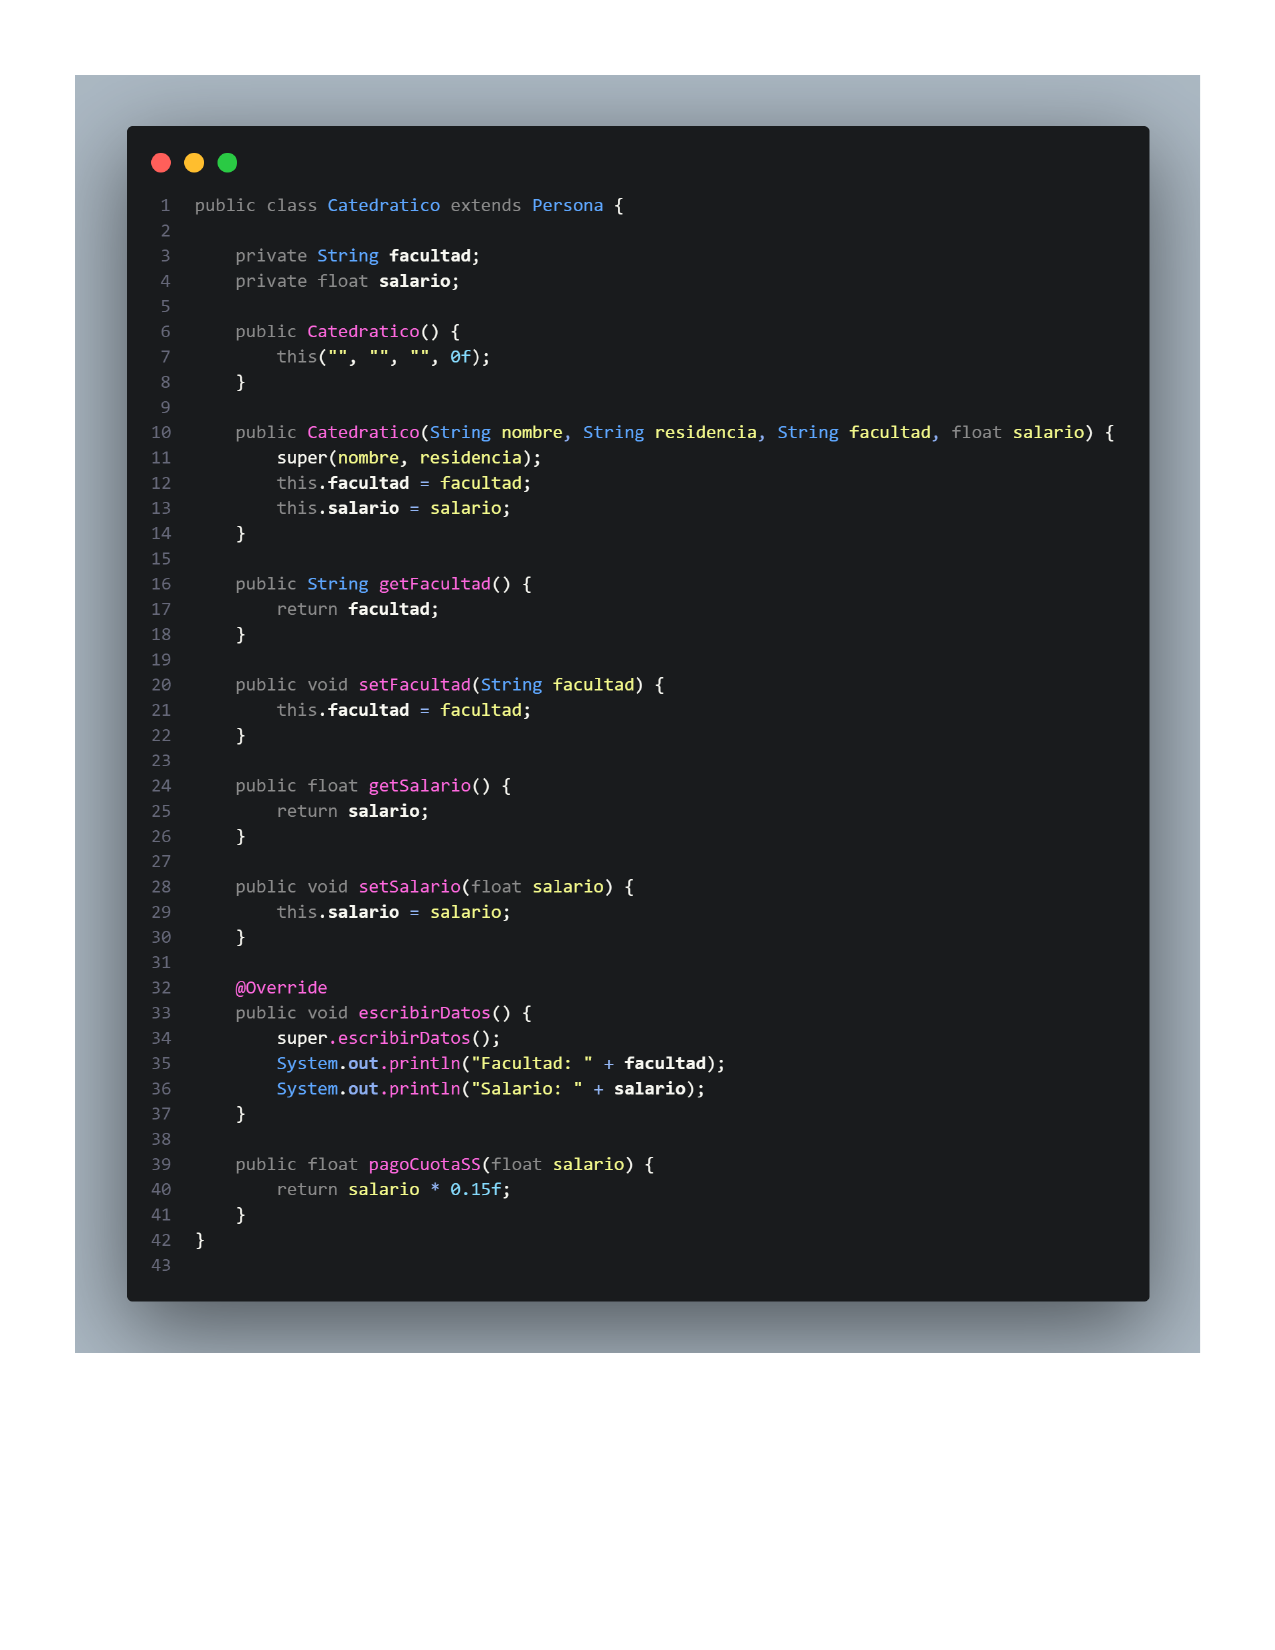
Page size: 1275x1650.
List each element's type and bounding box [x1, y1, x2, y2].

picture [75, 75, 1200, 1353]
